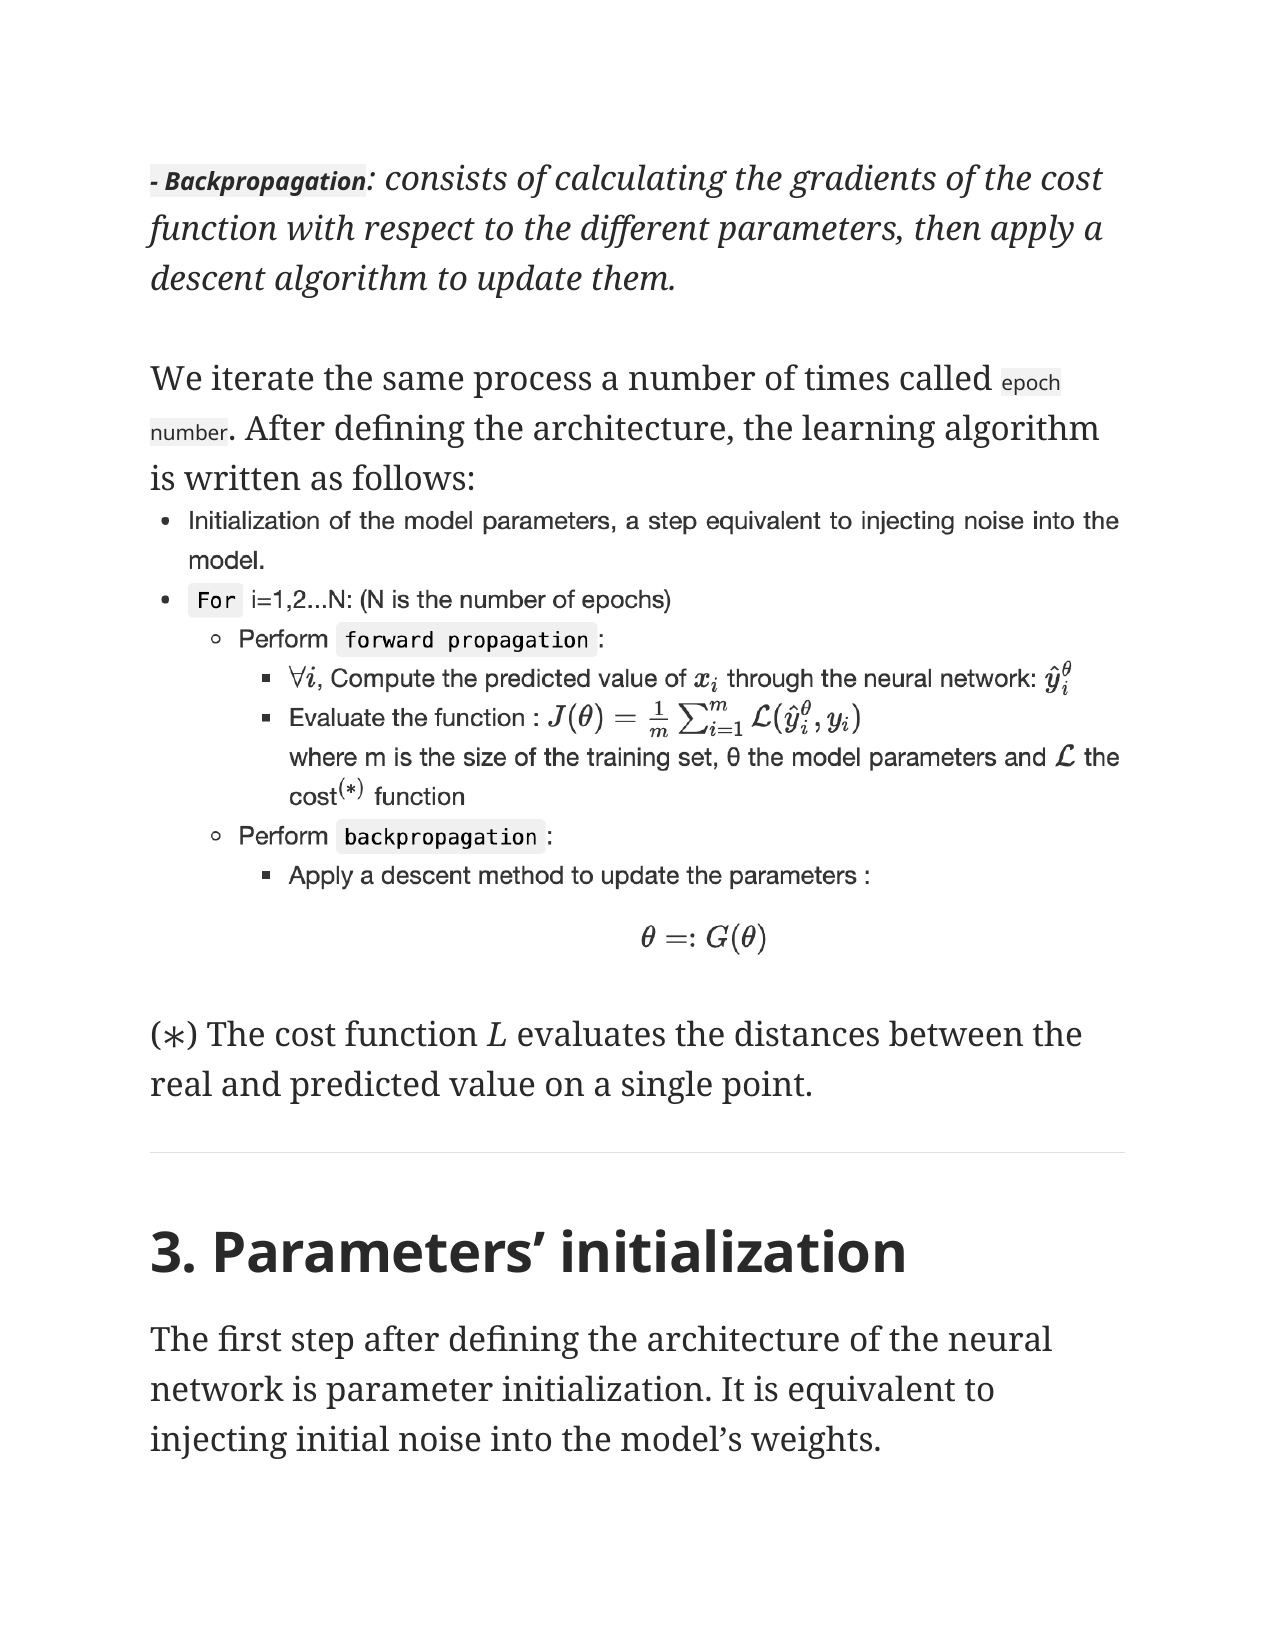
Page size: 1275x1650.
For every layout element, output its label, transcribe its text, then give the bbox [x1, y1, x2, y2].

picture [150, 500, 1125, 956]
text The first step after defining the architecture of the neural network is parameter initialization. It is equivalent to injecting initial noise into the model’s weights. [150, 1311, 1125, 1461]
text We iterate the same process a number of times called epoch number. After defining the architecture, the learning algorithm is written as follows: [150, 350, 1125, 500]
text - Backpropagation: consists of calculating the gradients of the cost function with respect to the different parameters, then apply a descent algorithm to update them. [150, 150, 1125, 300]
text (∗) The cost function L evaluates the distances between the real and predicted value on a single point. [150, 1006, 1125, 1106]
text 3. Parameters’ initialization [150, 1213, 1125, 1289]
